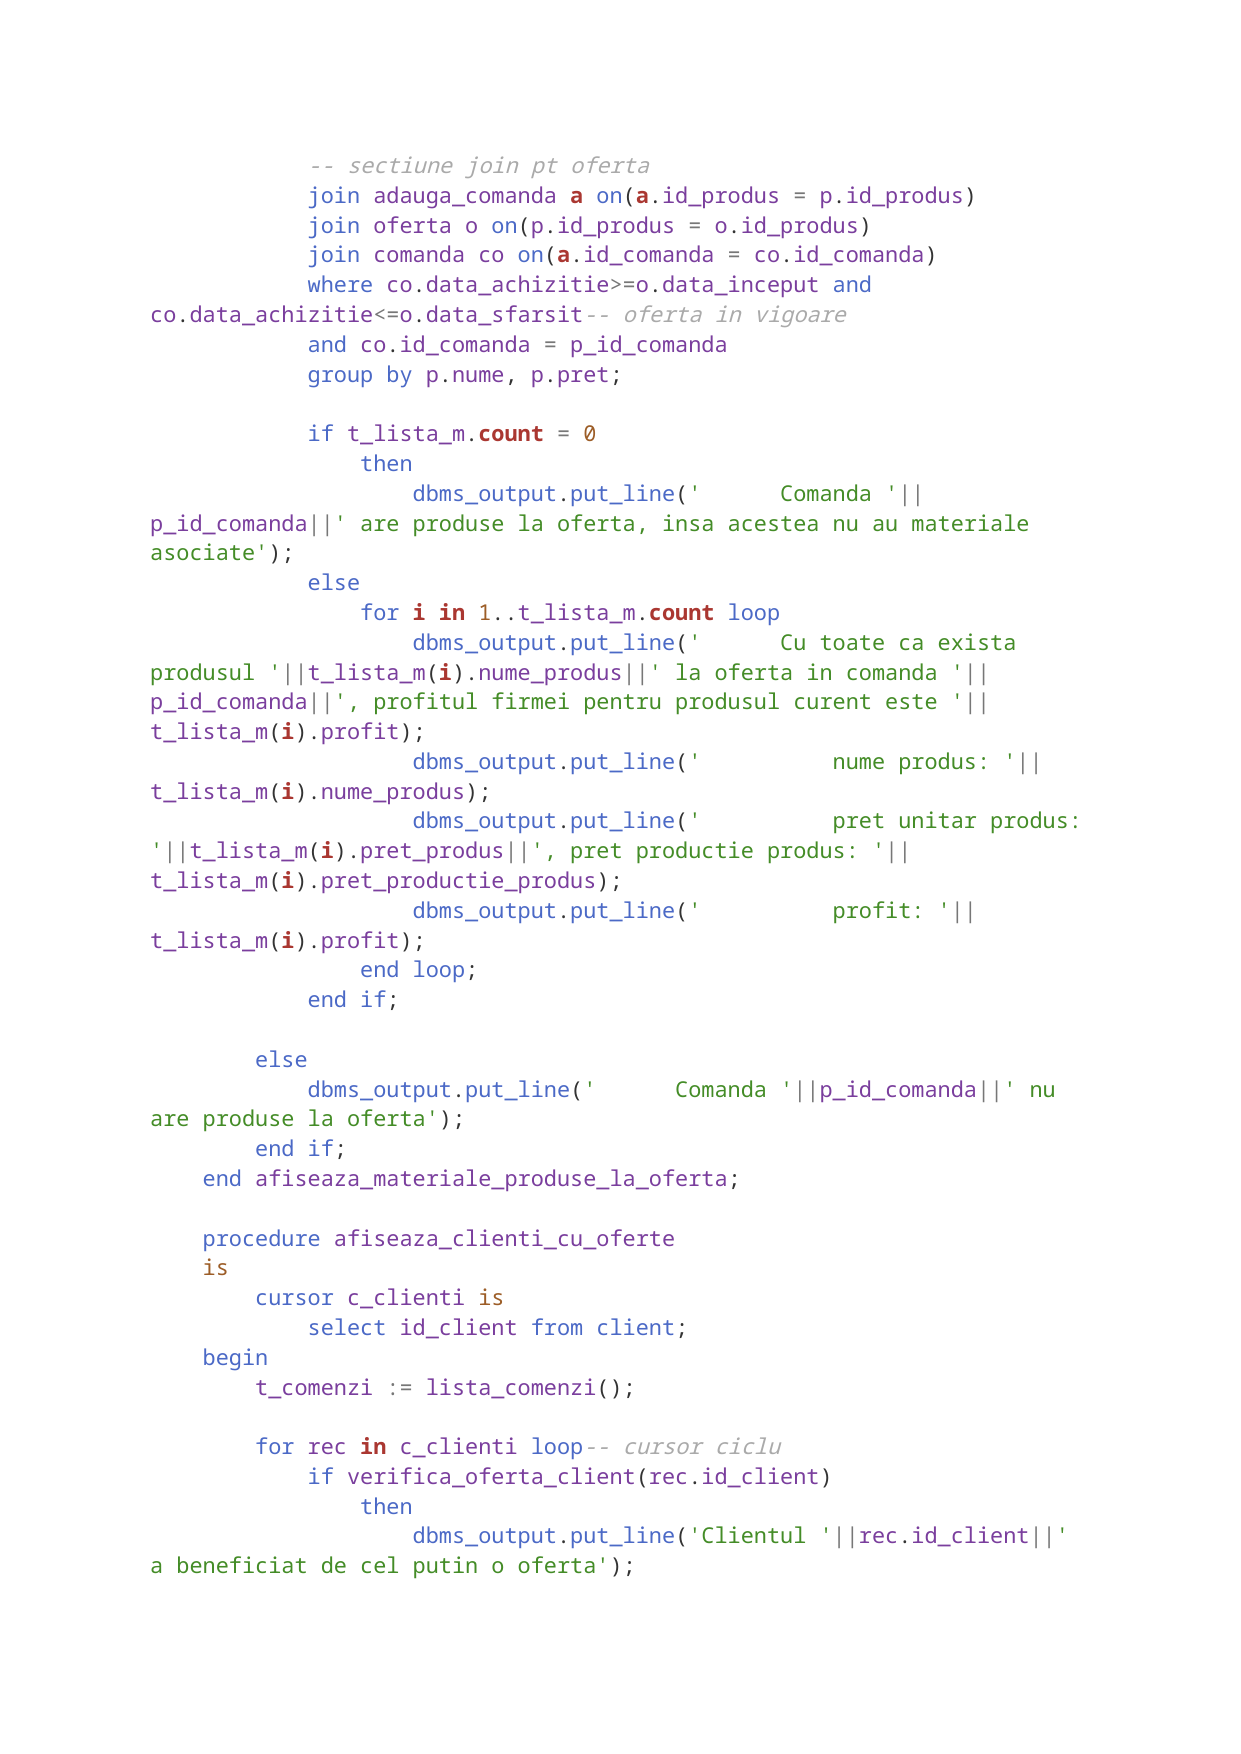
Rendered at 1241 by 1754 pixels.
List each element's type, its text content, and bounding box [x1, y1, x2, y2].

text for rec in c_clienti loop-- cursor ciclu [150, 1431, 1090, 1461]
text end if; [150, 984, 1090, 1014]
text dbms_output.put_line(' nume produs: '||t_lista_m(i).nume_produs); [150, 746, 1090, 805]
text dbms_output.put_line(' profit: '||t_lista_m(i).profit); [150, 895, 1090, 954]
text dbms_output.put_line(' pret unitar produs: '||t_lista_m(i).pret_produs||', pret productie produs: '||t_lista_m(i).pret_productie_produs); [150, 805, 1090, 895]
text end afiseaza_materiale_produse_la_oferta; [150, 1163, 1090, 1193]
text if verifica_oferta_client(rec.id_client) [150, 1461, 1090, 1491]
text end if; [150, 1133, 1090, 1163]
text is [150, 1252, 1090, 1282]
text if t_lista_m.count = 0 [150, 418, 1090, 448]
text where co.data_achizitie>=o.data_inceput and co.data_achizitie<=o.data_sfarsit-- oferta in vigoare [150, 269, 1090, 329]
text dbms_output.put_line(' Comanda '||p_id_comanda||' nu are produse la oferta'); [150, 1073, 1090, 1133]
text dbms_output.put_line(' Cu toate ca exista produsul '||t_lista_m(i).nume_produs||' la oferta in comanda '||p_id_comanda||', profitul firmei pentru produsul curent este '||t_lista_m(i).profit); [150, 627, 1090, 746]
text join comanda co on(a.id_comanda = co.id_comanda) [150, 239, 1090, 269]
text begin [150, 1342, 1090, 1371]
text cursor c_clienti is [150, 1282, 1090, 1312]
text procedure afiseaza_clienti_cu_oferte [150, 1222, 1090, 1252]
text else [150, 1044, 1090, 1073]
text and co.id_comanda = p_id_comanda [150, 329, 1090, 358]
text select id_client from client; [150, 1312, 1090, 1342]
text dbms_output.put_line('Clientul '||rec.id_client||' a beneficiat de cel putin o oferta'); [150, 1520, 1090, 1580]
text group by p.nume, p.pret; [150, 358, 1090, 388]
text join adauga_comanda a on(a.id_produs = p.id_produs) [150, 180, 1090, 209]
text t_comenzi := lista_comenzi(); [150, 1371, 1090, 1401]
text join oferta o on(p.id_produs = o.id_produs) [150, 209, 1090, 239]
text then [150, 1491, 1090, 1520]
text for i in 1..t_lista_m.count loop [150, 597, 1090, 627]
text then [150, 448, 1090, 478]
text else [150, 567, 1090, 597]
text -- sectiune join pt oferta [150, 150, 1090, 180]
text end loop; [150, 954, 1090, 984]
text dbms_output.put_line(' Comanda '||p_id_comanda||' are produse la oferta, insa acestea nu au materiale asociate'); [150, 478, 1090, 567]
